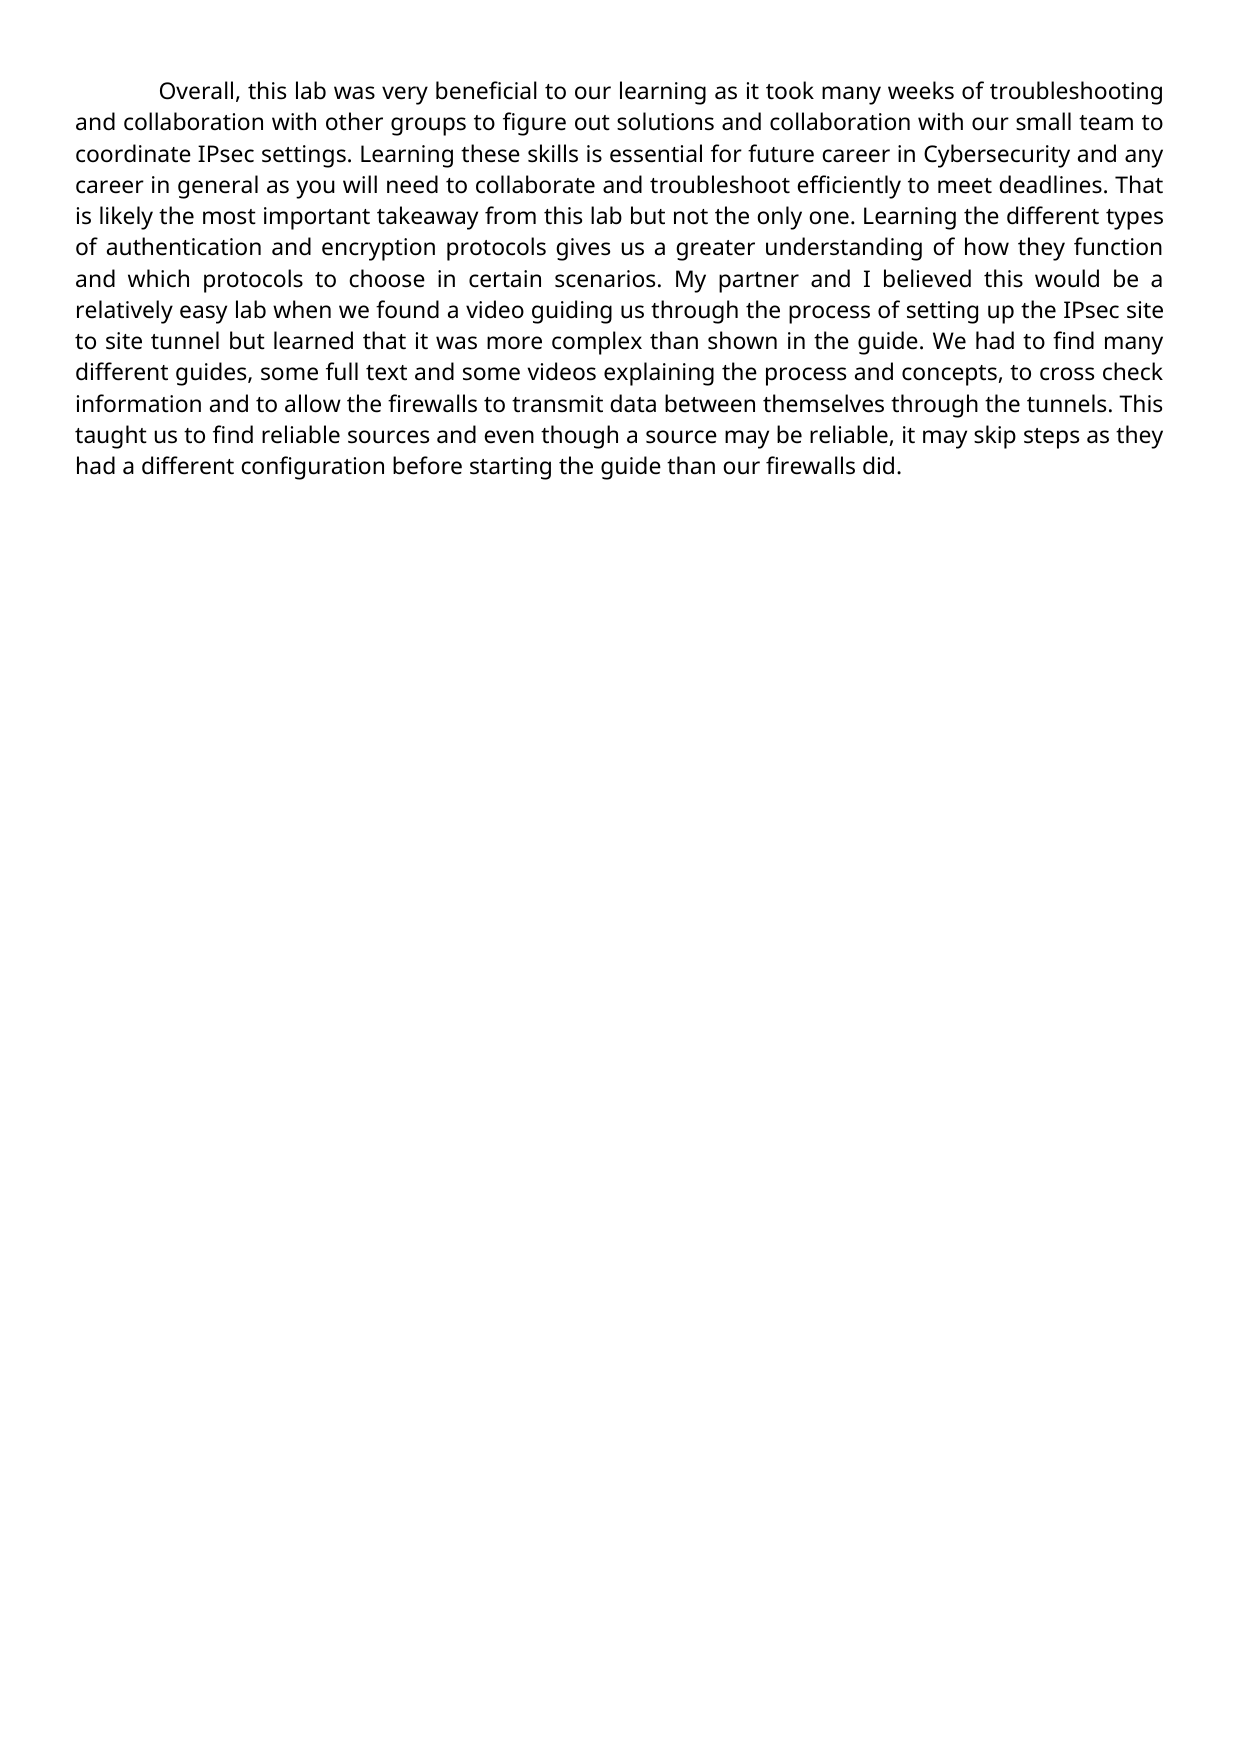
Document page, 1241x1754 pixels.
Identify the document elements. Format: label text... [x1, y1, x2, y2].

text Overall, this lab was very beneficial to our learning as it took many weeks of troubleshooting and collaboration with other groups to figure out solutions and collaboration with our small team to coordinate IPsec settings. Learning these skills is essential for future career in Cybersecurity and any career in general as you will need to collaborate and troubleshoot efficiently to meet deadlines. That is likely the most important takeaway from this lab but not the only one. Learning the different types of authentication and encryption protocols gives us a greater understanding of how they function and which protocols to choose in certain scenarios. My partner and I believed this would be a relatively easy lab when we found a video guiding us through the process of setting up the IPsec site to site tunnel but learned that it was more complex than shown in the guide. We had to find many different guides, some full text and some videos explaining the process and concepts, to cross check information and to allow the firewalls to transmit data between themselves through the tunnels. This taught us to find reliable sources and even though a source may be reliable, it may skip steps as they had a different configuration before starting the guide than our firewalls did. [75, 75, 1165, 481]
